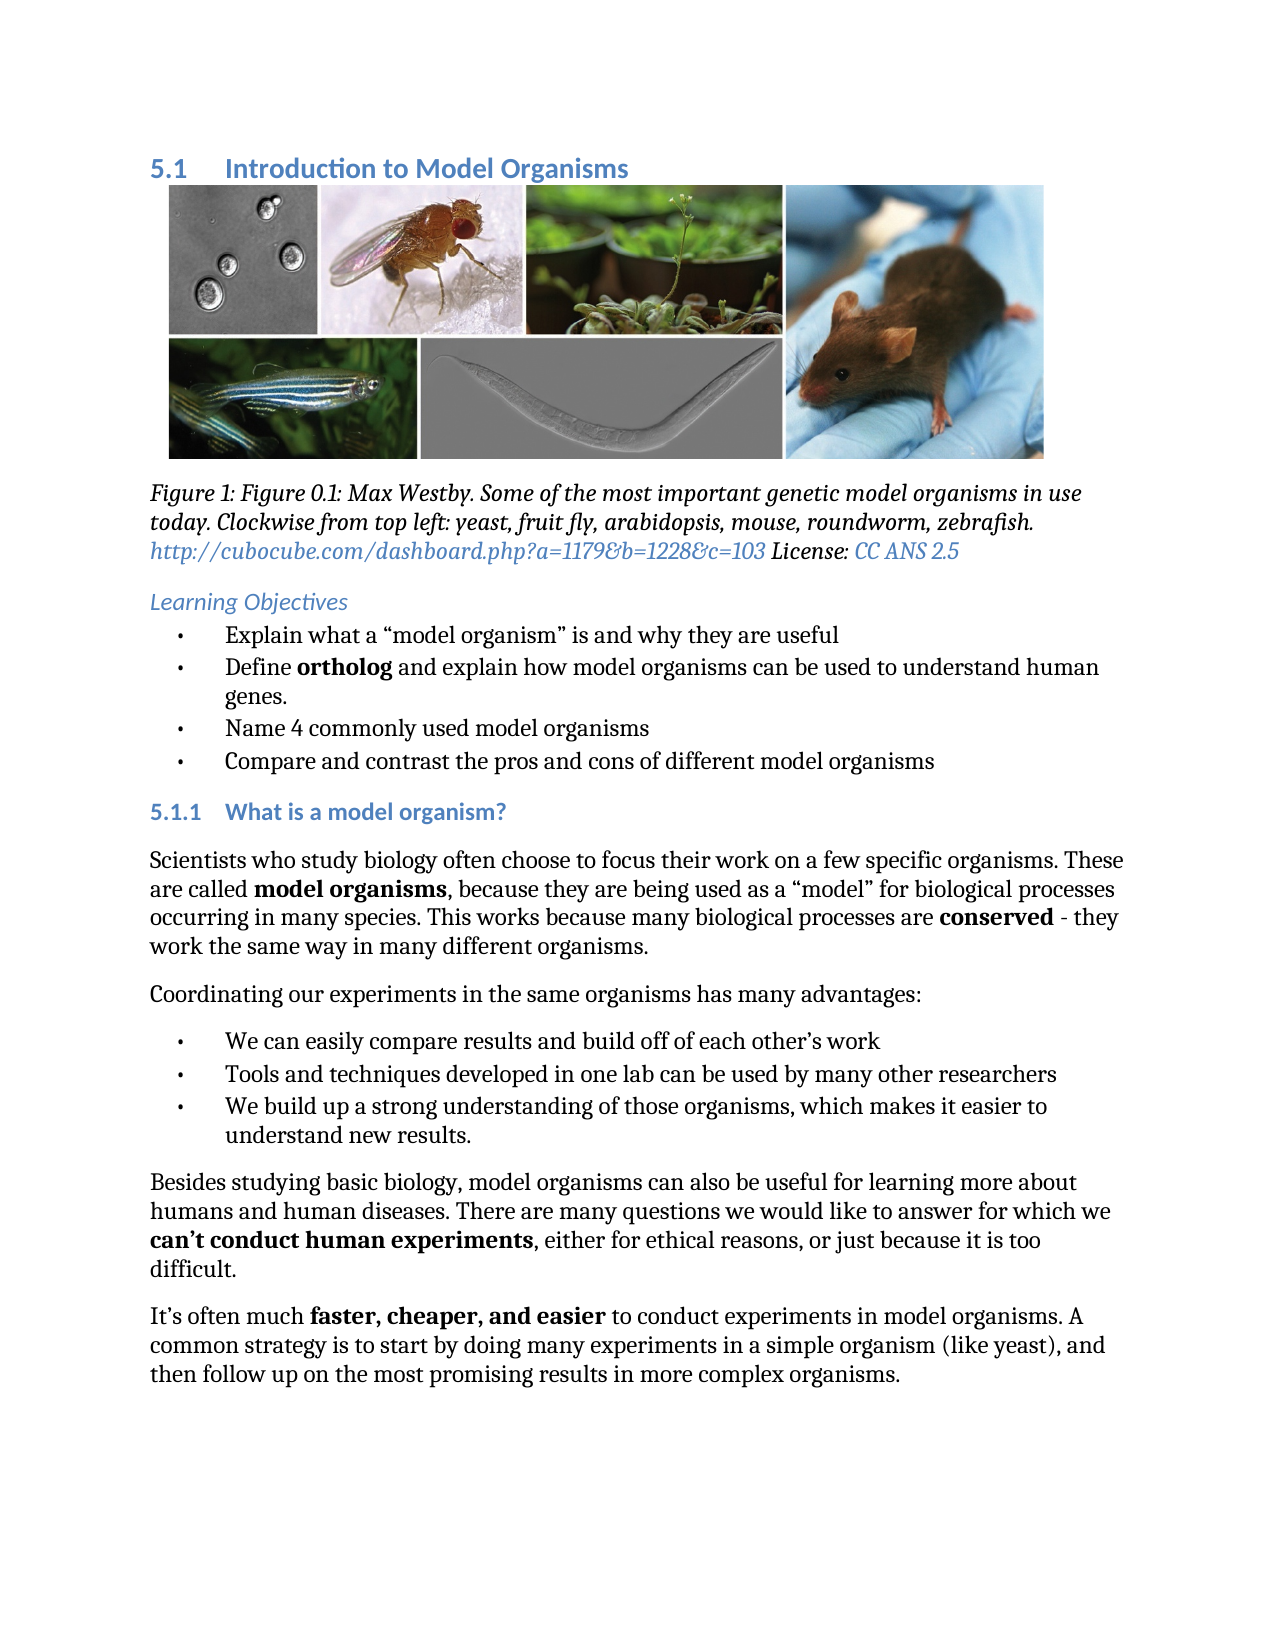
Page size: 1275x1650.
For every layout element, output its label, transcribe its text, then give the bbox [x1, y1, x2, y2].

list We build up a strong understanding of those organisms, which makes it easier to understand new results. [175, 1092, 1125, 1149]
text It’s often much faster, cheaper, and easier to conduct experiments in model organisms. A common strategy is to start by doing many experiments in a simple organism (like yeast), and then follow up on the most promising results in more complex organisms. [150, 1302, 1125, 1388]
list Name 4 commonly used model organisms [175, 714, 1125, 743]
list Compare and contrast the pros and cons of different model organisms [175, 747, 1125, 776]
list Explain what a “model organism” is and why they are useful [175, 621, 1125, 649]
list Define ortholog and explain how model organisms can be used to understand human genes. [175, 653, 1125, 711]
list We can easily compare results and build off of each other’s work [175, 1027, 1125, 1056]
text Coordinating our experiments in the same organisms has many advantages: [150, 979, 1125, 1008]
text Scientists who study biology often choose to focus their work on a few specific organisms. These are called model organisms, because they are being used as a “model” for biological processes occurring in many species. This works because many biological processes are conserved - they work the same way in many different organisms. [150, 846, 1125, 961]
subtitle Learning Objectives [150, 586, 1125, 617]
picture [168, 185, 1044, 459]
subtitle 5.1 Introduction to Model Organisms [150, 150, 1125, 186]
list Tools and techniques developed in one lab can be used by many other researchers [175, 1059, 1125, 1088]
text Besides studying basic biology, model organisms can also be useful for learning more about humans and human diseases. There are many questions we would like to answer for which we can’t conduct human experiments, either for ethical reasons, or just because it is too difficult. [150, 1168, 1125, 1283]
subtitle 5.1.1 What is a model organism? [150, 796, 1125, 827]
